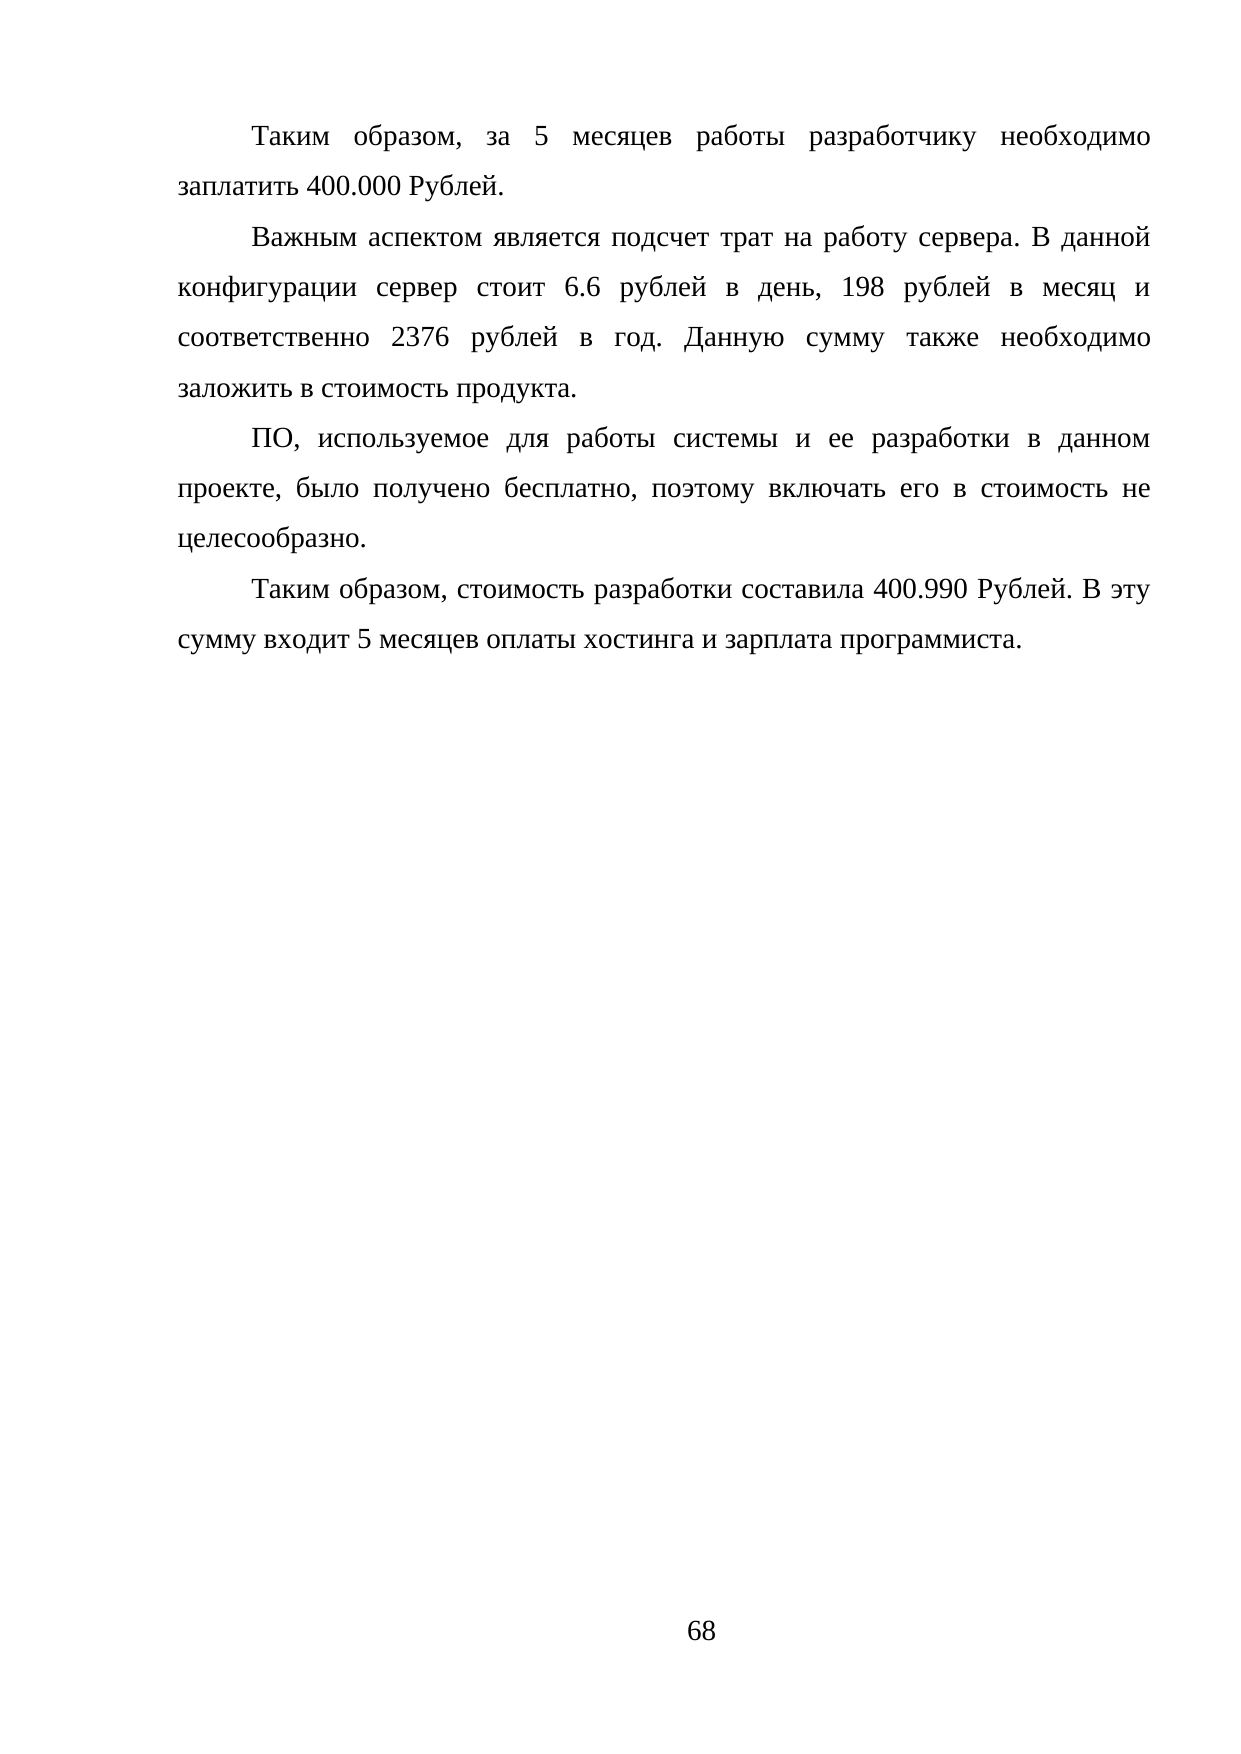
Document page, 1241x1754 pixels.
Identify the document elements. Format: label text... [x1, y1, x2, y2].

text Таким образом, за 5 месяцев работы разработчику необходимо заплатить 400.000 Рублей. [177, 118, 1152, 202]
text Важным аспектом является подсчет трат на работу сервера. В данной конфигурации сервер стоит 6.6 рублей в день, 198 рублей в месяц и соответственно 2376 рублей в год. Данную сумму также необходимо заложить в стоимость продукта. [177, 219, 1152, 403]
text Таким образом, стоимость разработки составила 400.990 Рублей. В эту сумму входит 5 месяцев оплаты хостинга и зарплата программиста. [177, 571, 1152, 655]
text ПО, используемое для работы системы и ее разработки в данном проекте, было получено бесплатно, поэтому включать его в стоимость не целесообразно. [177, 420, 1152, 554]
